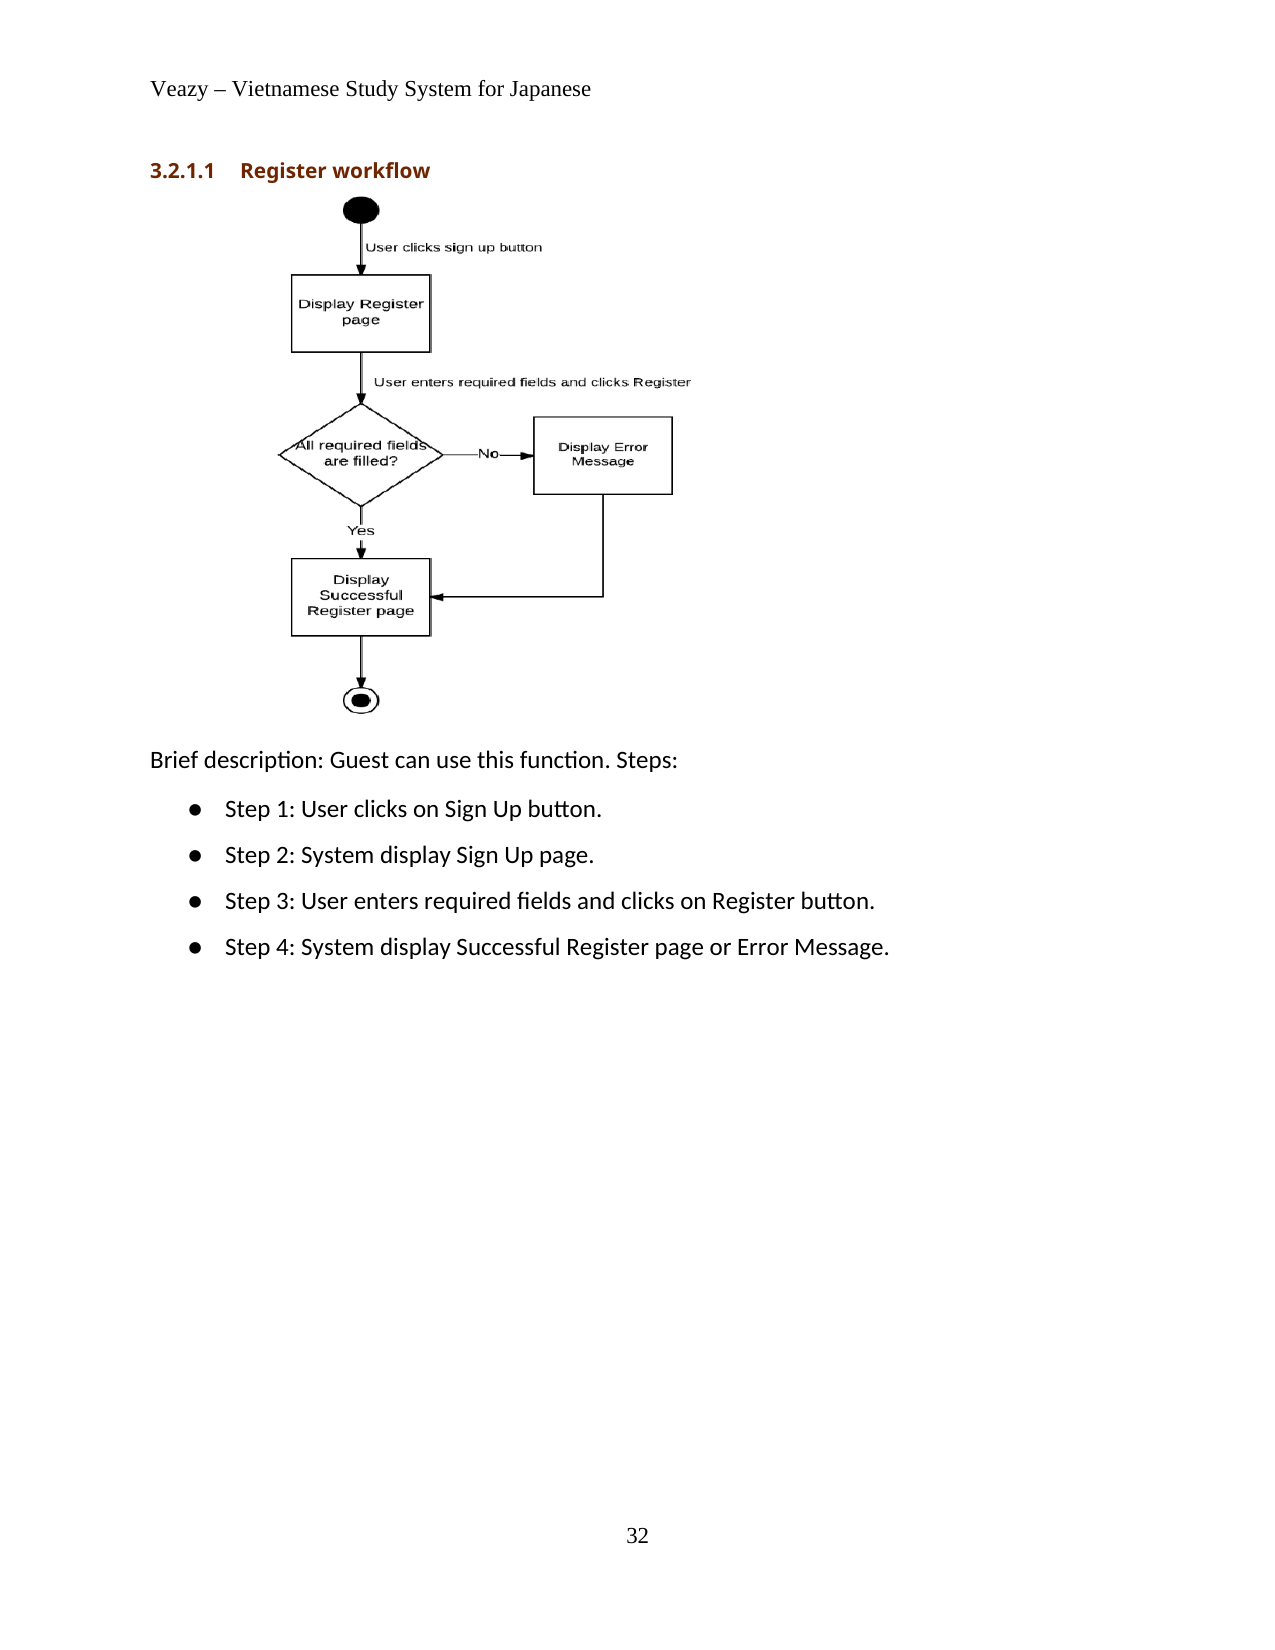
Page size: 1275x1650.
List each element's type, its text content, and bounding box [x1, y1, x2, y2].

list Step 3: User enters required fields and clicks on Register button. [187, 885, 1125, 915]
list Step 1: User clicks on Sign Up button. [187, 793, 1125, 824]
list Step 4: System display Successful Register page or Error Message. [187, 931, 1125, 961]
text Brief description: Guest can use this function. Steps: [150, 744, 1125, 774]
subtitle Register workflow [150, 156, 1125, 185]
list Step 2: System display Sign Up page. [187, 839, 1125, 870]
picture [150, 184, 781, 725]
